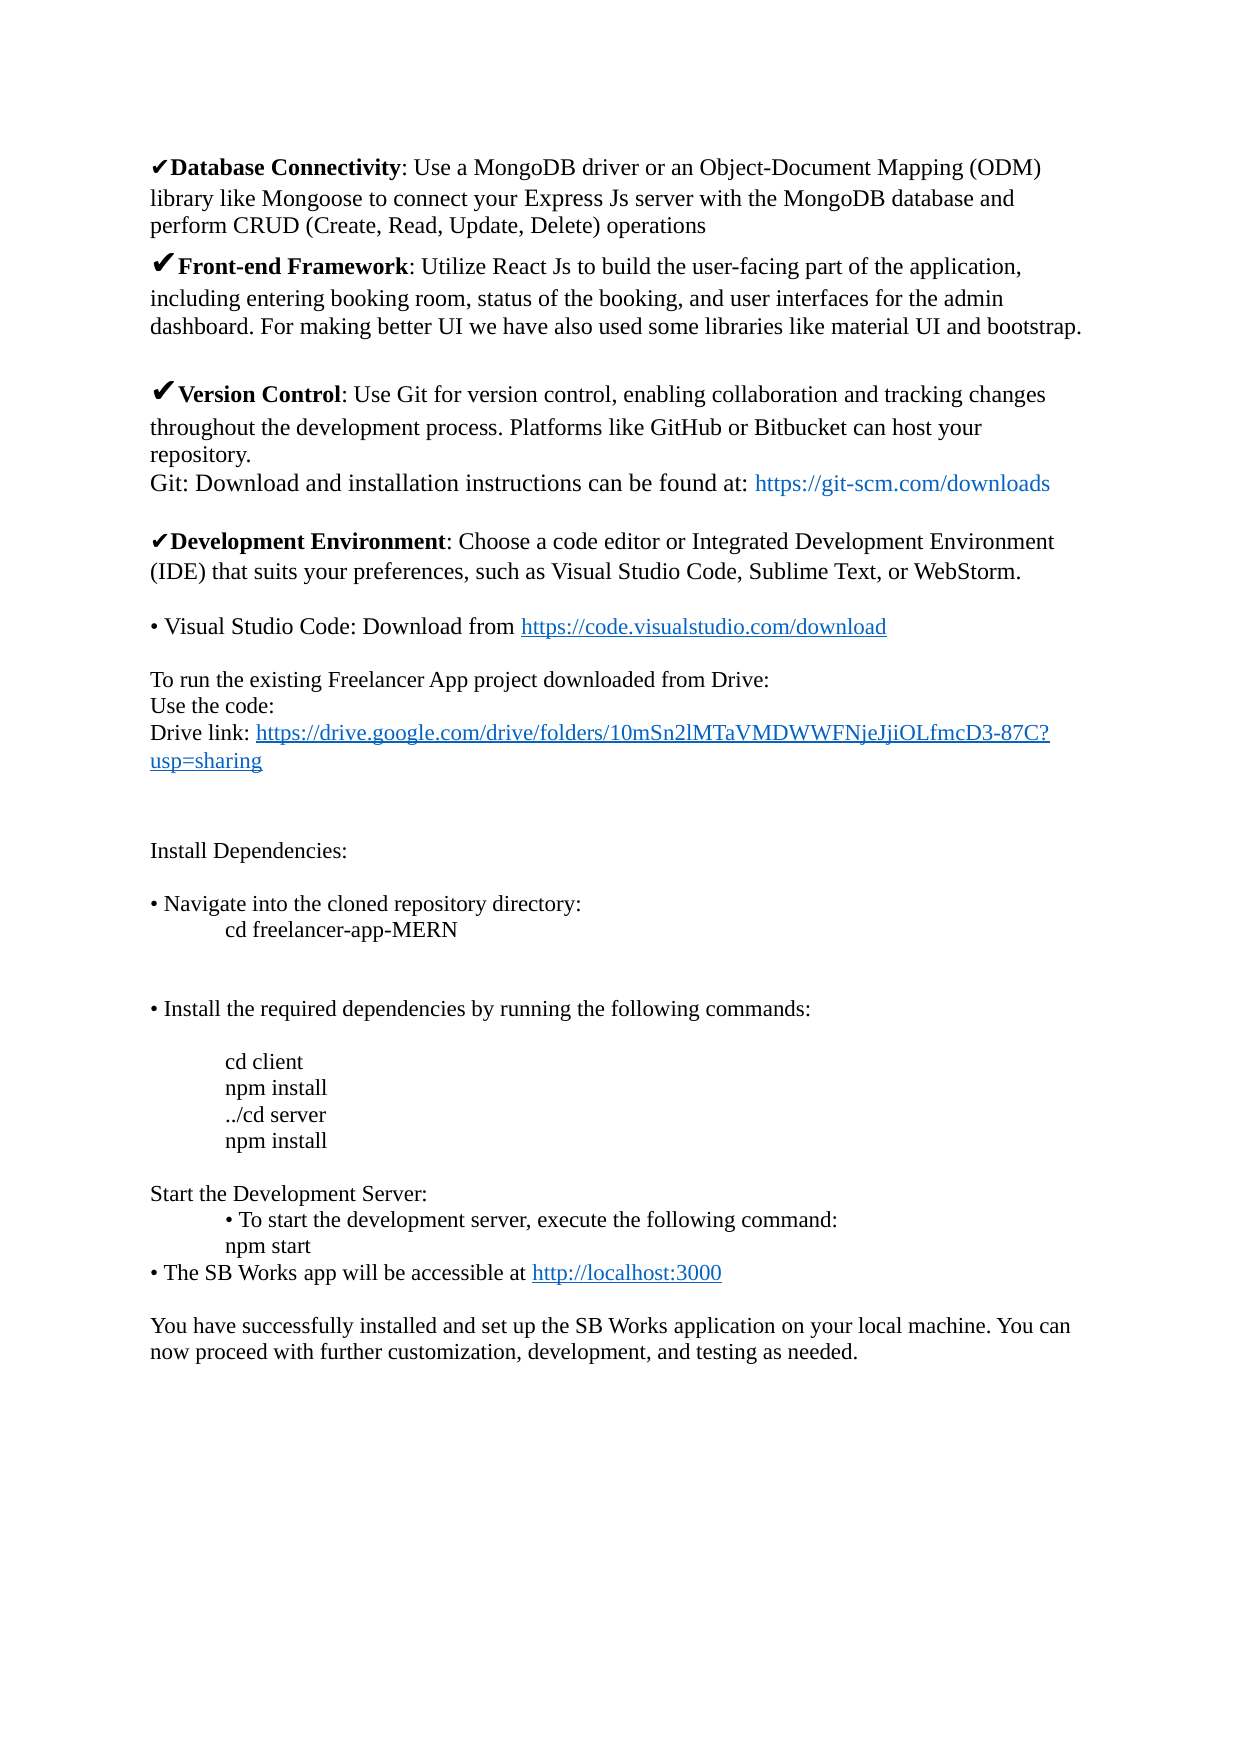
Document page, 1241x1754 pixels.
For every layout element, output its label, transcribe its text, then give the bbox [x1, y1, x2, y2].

text • To start the development server, execute the following command: [150, 1206, 1090, 1233]
text ✔Development Environment: Choose a code editor or Integrated Development Environment (IDE) that suits your preferences, such as Visual Studio Code, Sublime Text, or WebStorm. [150, 524, 1090, 584]
text Git: Download and installation instructions can be found at: https://git-scm.com/downloads [150, 468, 1090, 497]
text To run the existing Freelancer App project downloaded from Drive: [150, 666, 1090, 692]
text cd freelancer-app-MERN [150, 916, 1090, 943]
text npm start [150, 1233, 1090, 1259]
text You have successfully installed and set up the SB Works application on your local machine. You can now proceed with further customization, development, and testing as needed. [150, 1312, 1090, 1364]
text • Navigate into the cloned repository directory: [150, 890, 1090, 916]
text npm install [150, 1127, 1090, 1153]
text ✔Version Control: Use Git for version control, enabling collaboration and tracking changes throughout the development process. Platforms like GitHub or Bitbucket can host your repository. [150, 367, 1090, 468]
text • Install the required dependencies by running the following commands: [150, 995, 1090, 1022]
text ✔Front-end Framework: Utilize React Js to build the user-facing part of the application, including entering booking room, status of the booking, and user interfaces for the admin dashboard. For making better UI we have also used some libraries like material UI and bootstrap. [150, 239, 1090, 339]
text Install Dependencies: [150, 837, 1090, 864]
text • The SB Works app will be accessible at http://localhost:3000 [150, 1259, 1090, 1285]
text Start the Development Server: [150, 1180, 1090, 1206]
text ../cd server [150, 1101, 1090, 1127]
text ✔Database Connectivity: Use a MongoDB driver or an Object-Document Mapping (ODM) library like Mongoose to connect your Express Js server with the MongoDB database and perform CRUD (Create, Read, Update, Delete) operations [150, 150, 1090, 239]
text cd client [150, 1048, 1090, 1074]
text Use the code: [150, 692, 1090, 719]
text • Visual Studio Code: Download from https://code.visualstudio.com/download [150, 612, 1090, 639]
text npm install [150, 1074, 1090, 1101]
text Drive link: https://drive.google.com/drive/folders/10mSn2lMTaVMDWWFNjeJjiOLfmcD3-87C?usp=sharing [150, 719, 1090, 773]
